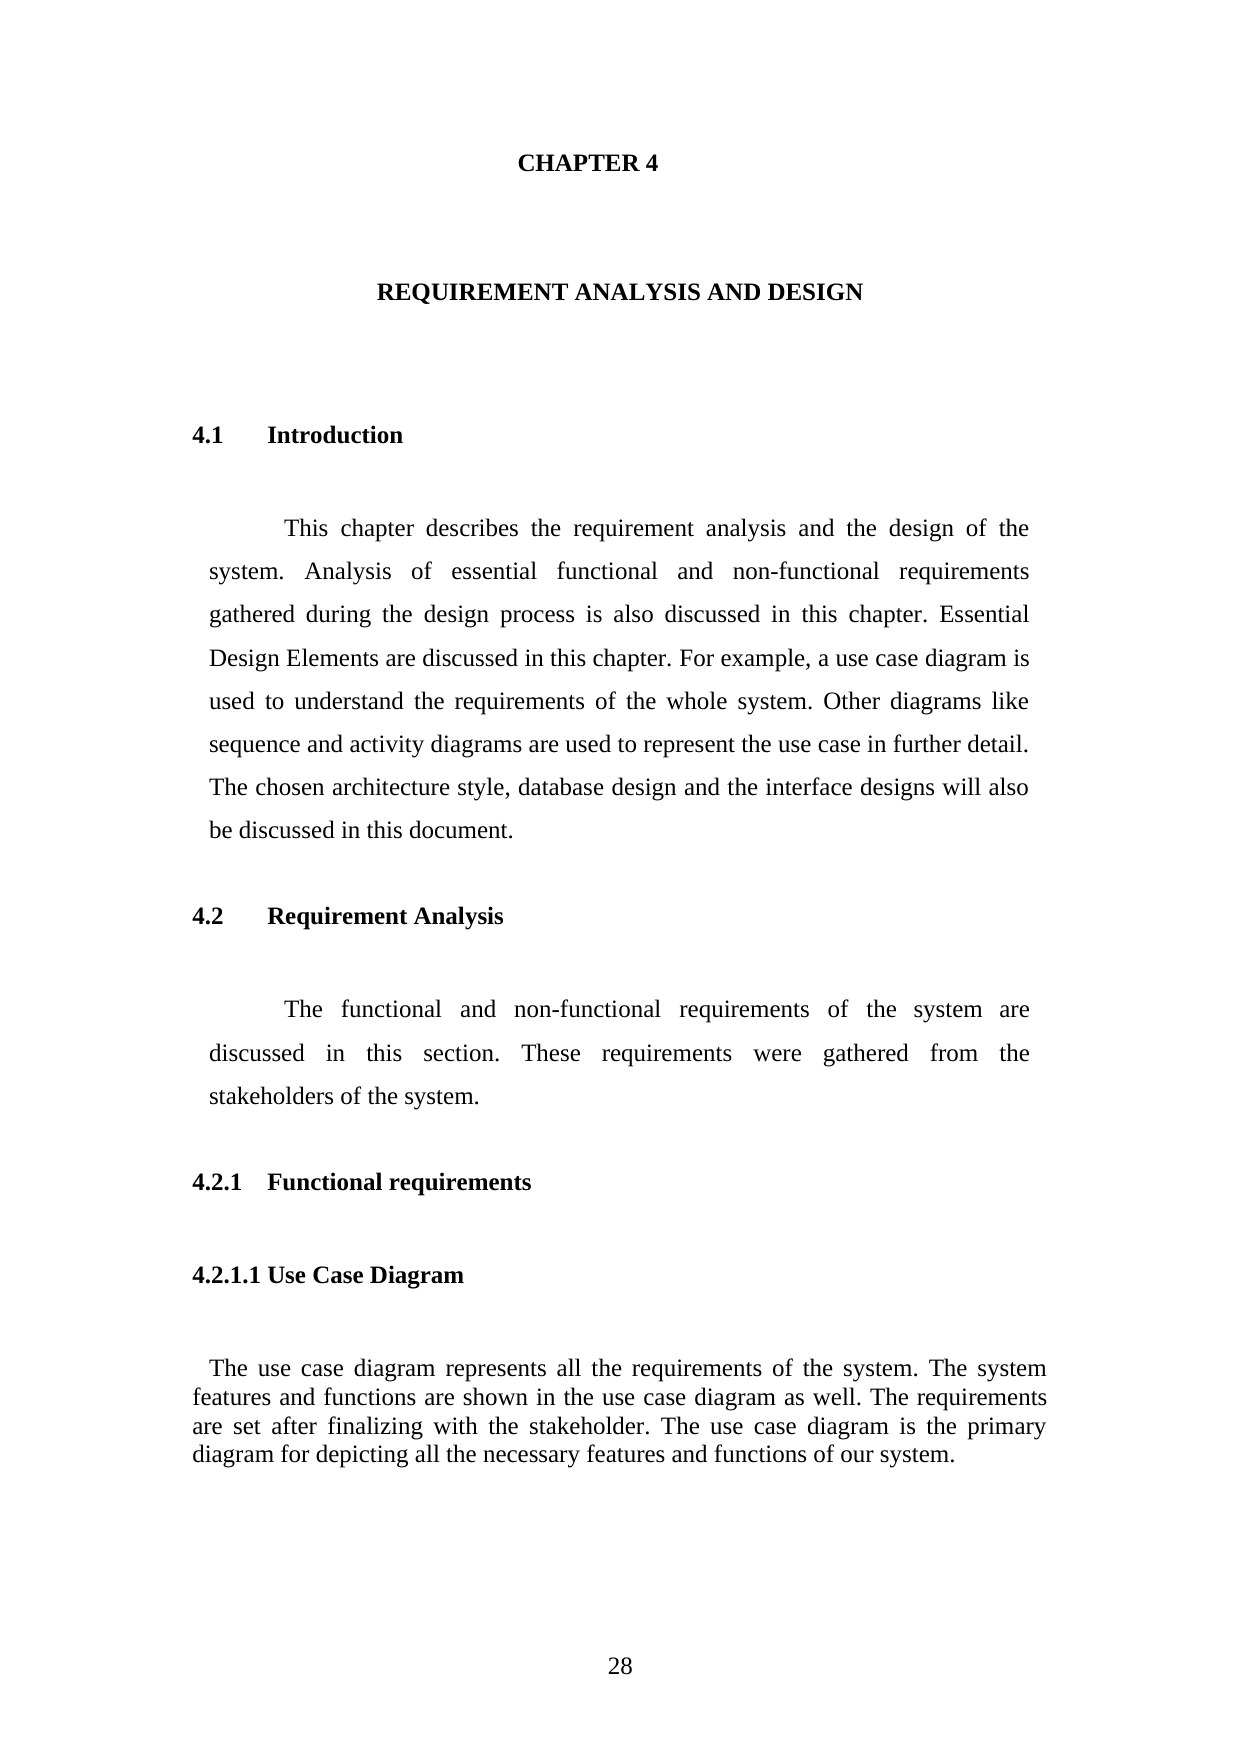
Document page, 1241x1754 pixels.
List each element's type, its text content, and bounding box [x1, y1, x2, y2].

text This chapter describes the requirement analysis and the design of the system. Analysis of essential functional and non-functional requirements gathered during the design process is also discussed in this chapter. Essential Design Elements are discussed in this chapter. For example, a use case diagram is used to understand the requirements of the whole system. Other diagrams like sequence and activity diagrams are used to represent the use case in further detail. The chosen architecture style, database design and the interface designs will also be discussed in this document. [209, 513, 1030, 844]
text The use case diagram represents all the requirements of the system. The system features and functions are shown in the use case diagram as well. The requirements are set after finalizing with the stakeholder. The use case diagram is the primary diagram for depicting all the necessary features and functions of our system. [192, 1353, 1048, 1468]
text The functional and non-functional requirements of the system are discussed in this section. These requirements were gathered from the stakeholders of the system. [209, 994, 1030, 1109]
subtitle Requirement Analysis [192, 901, 1048, 930]
subtitle REQUIREMENT ANALYSIS AND DESIGN [192, 148, 1048, 306]
subtitle Functional requirements [192, 1167, 1048, 1196]
subtitle Use Case Diagram [192, 1260, 1048, 1289]
subtitle Introduction [192, 420, 1048, 449]
